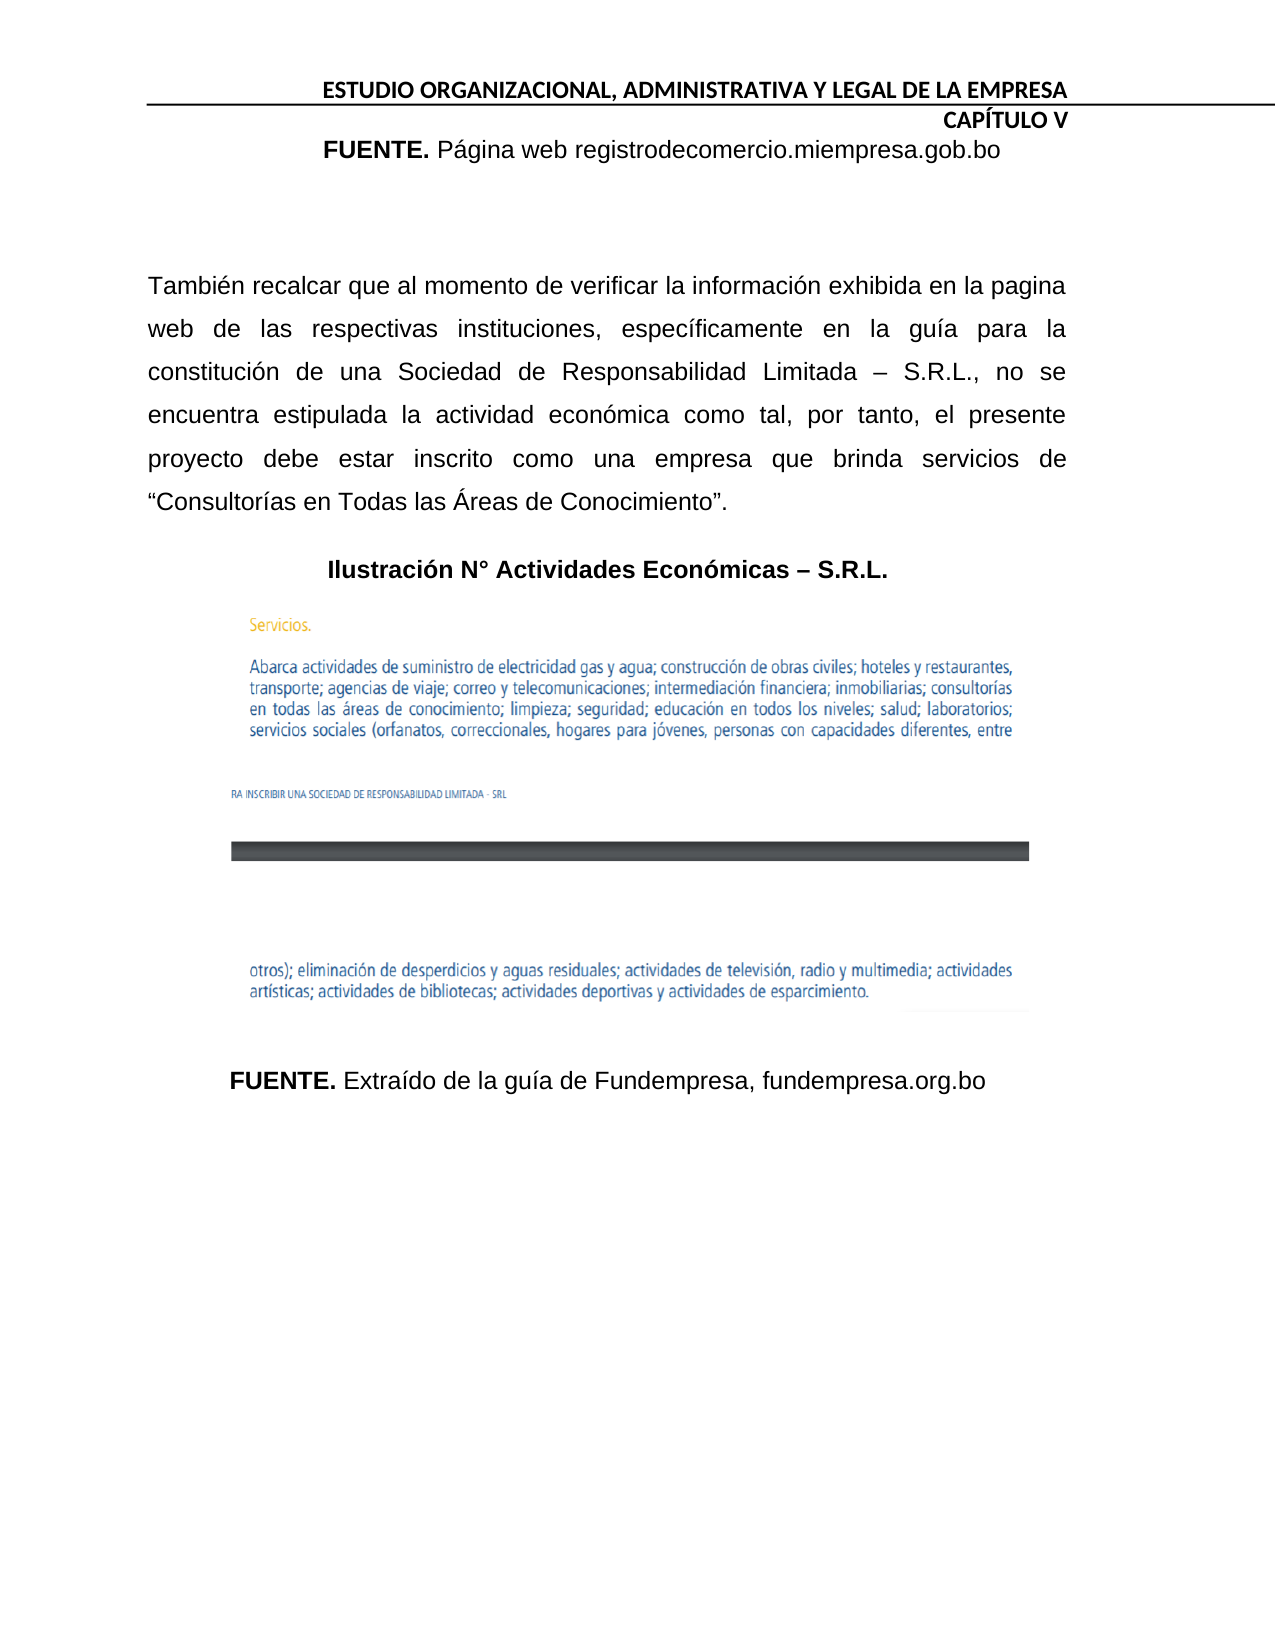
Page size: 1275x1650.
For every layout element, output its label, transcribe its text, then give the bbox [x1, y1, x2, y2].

text FUENTE. Página web registrodecomercio.miempresa.gob.bo [295, 135, 1068, 164]
text También recalcar que al momento de verificar la información exhibida en la pagina web de las respectivas instituciones, específicamente en la guía para la constitución de una Sociedad de Responsabilidad Limitada – S.R.L., no se encuentra estipulada la actividad económica como tal, por tanto, el presente proyecto debe estar inscrito como una empresa que brinda servicios de “Consultorías en Todas las Áreas de Conocimiento”. [148, 271, 1068, 516]
picture [231, 608, 1030, 1012]
text Ilustración N° Actividades Económicas – S.R.L. [148, 555, 1068, 584]
